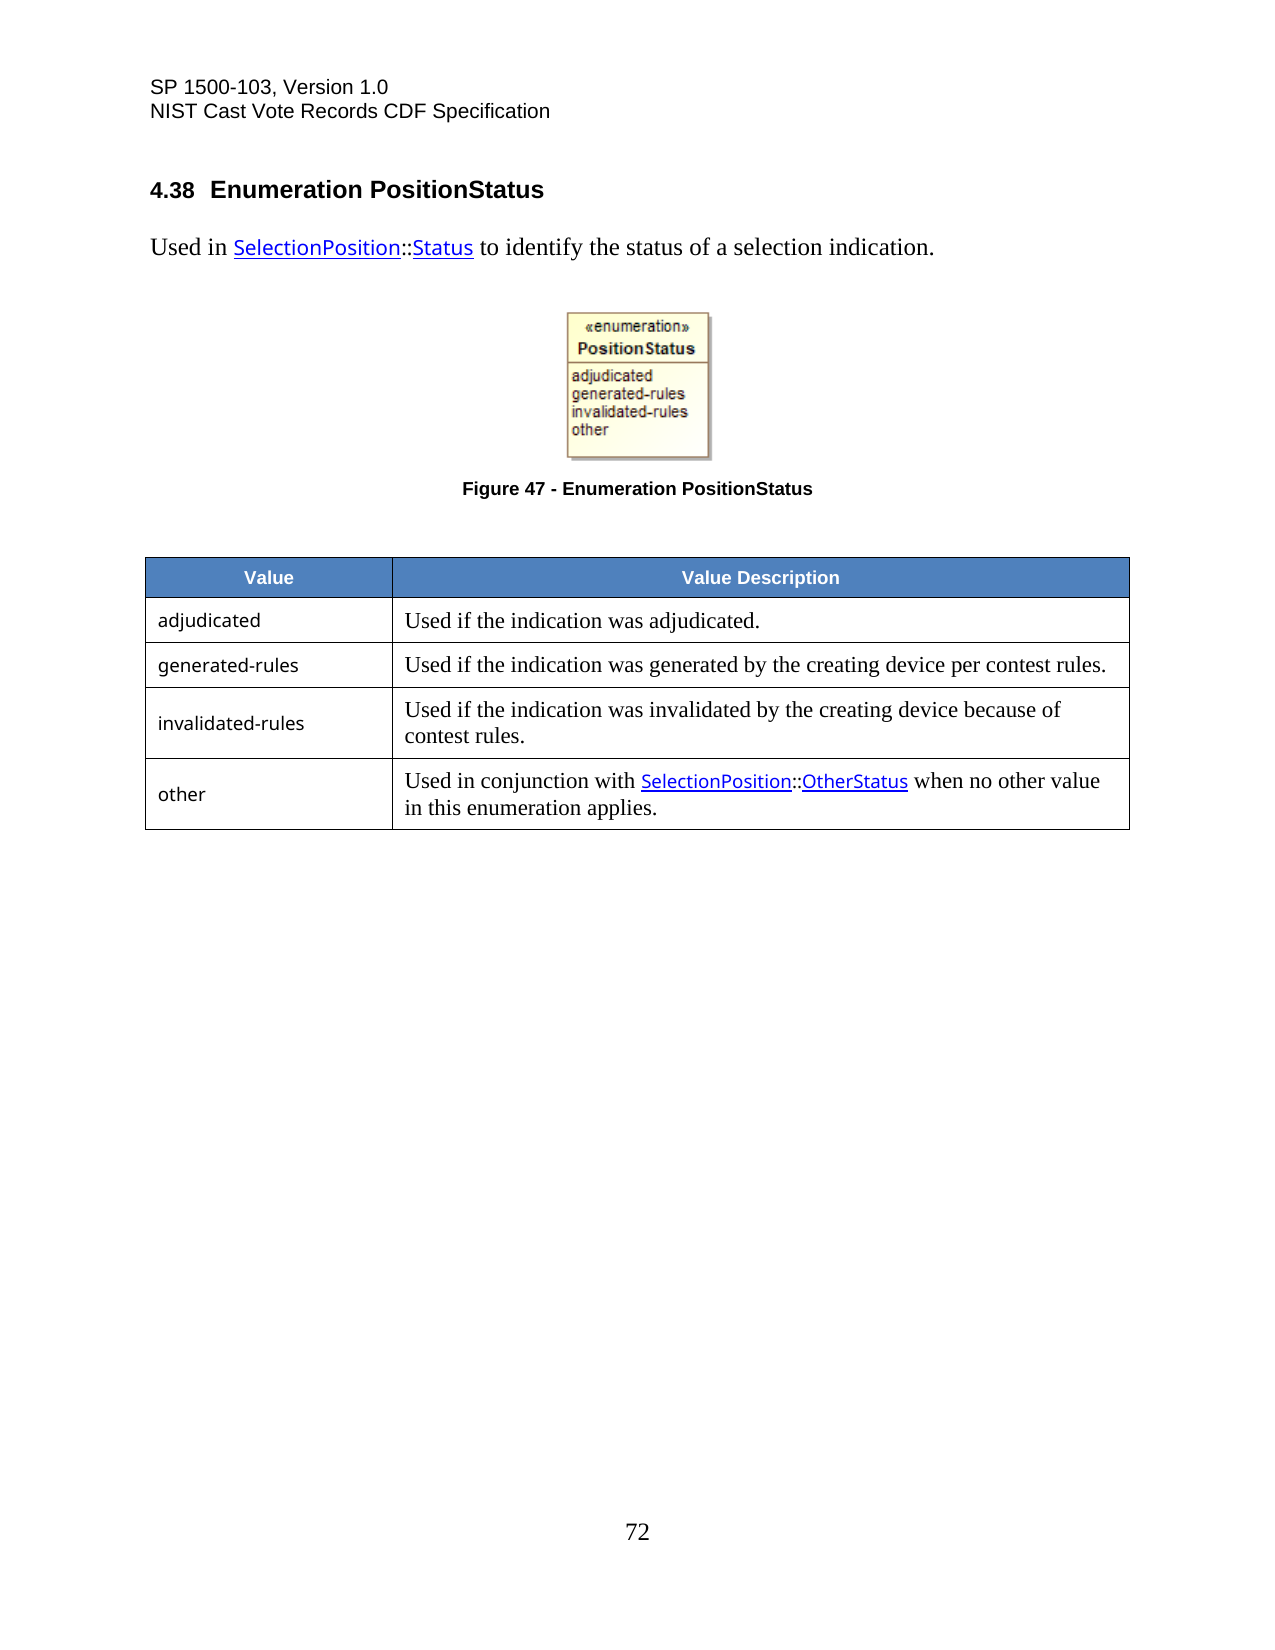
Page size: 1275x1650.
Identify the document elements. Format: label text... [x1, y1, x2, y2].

text Figure 47 - Enumeration PositionStatus [150, 478, 1125, 500]
text Used in SelectionPosition::Status to identify the status of a selection indication. [150, 232, 1125, 262]
table_cell Used if the indication was invalidated by the creating device because of contest rules. [393, 688, 1129, 758]
table_cell other [146, 759, 392, 829]
picture [545, 290, 730, 479]
table_cell generated-rules [146, 643, 392, 687]
table_cell Used if the indication was adjudicated. [393, 598, 1129, 642]
table_cell Used if the indication was generated by the creating device per contest rules. [393, 643, 1129, 687]
table_cell adjudicated [146, 598, 392, 642]
subtitle Enumeration PositionStatus [150, 175, 1125, 204]
table_header Value Description [393, 558, 1129, 597]
table_cell Used in conjunction with SelectionPosition::OtherStatus when no other value in this enumeration applies. [393, 759, 1129, 829]
table_header Value [146, 558, 392, 597]
table_cell invalidated-rules [146, 688, 392, 758]
